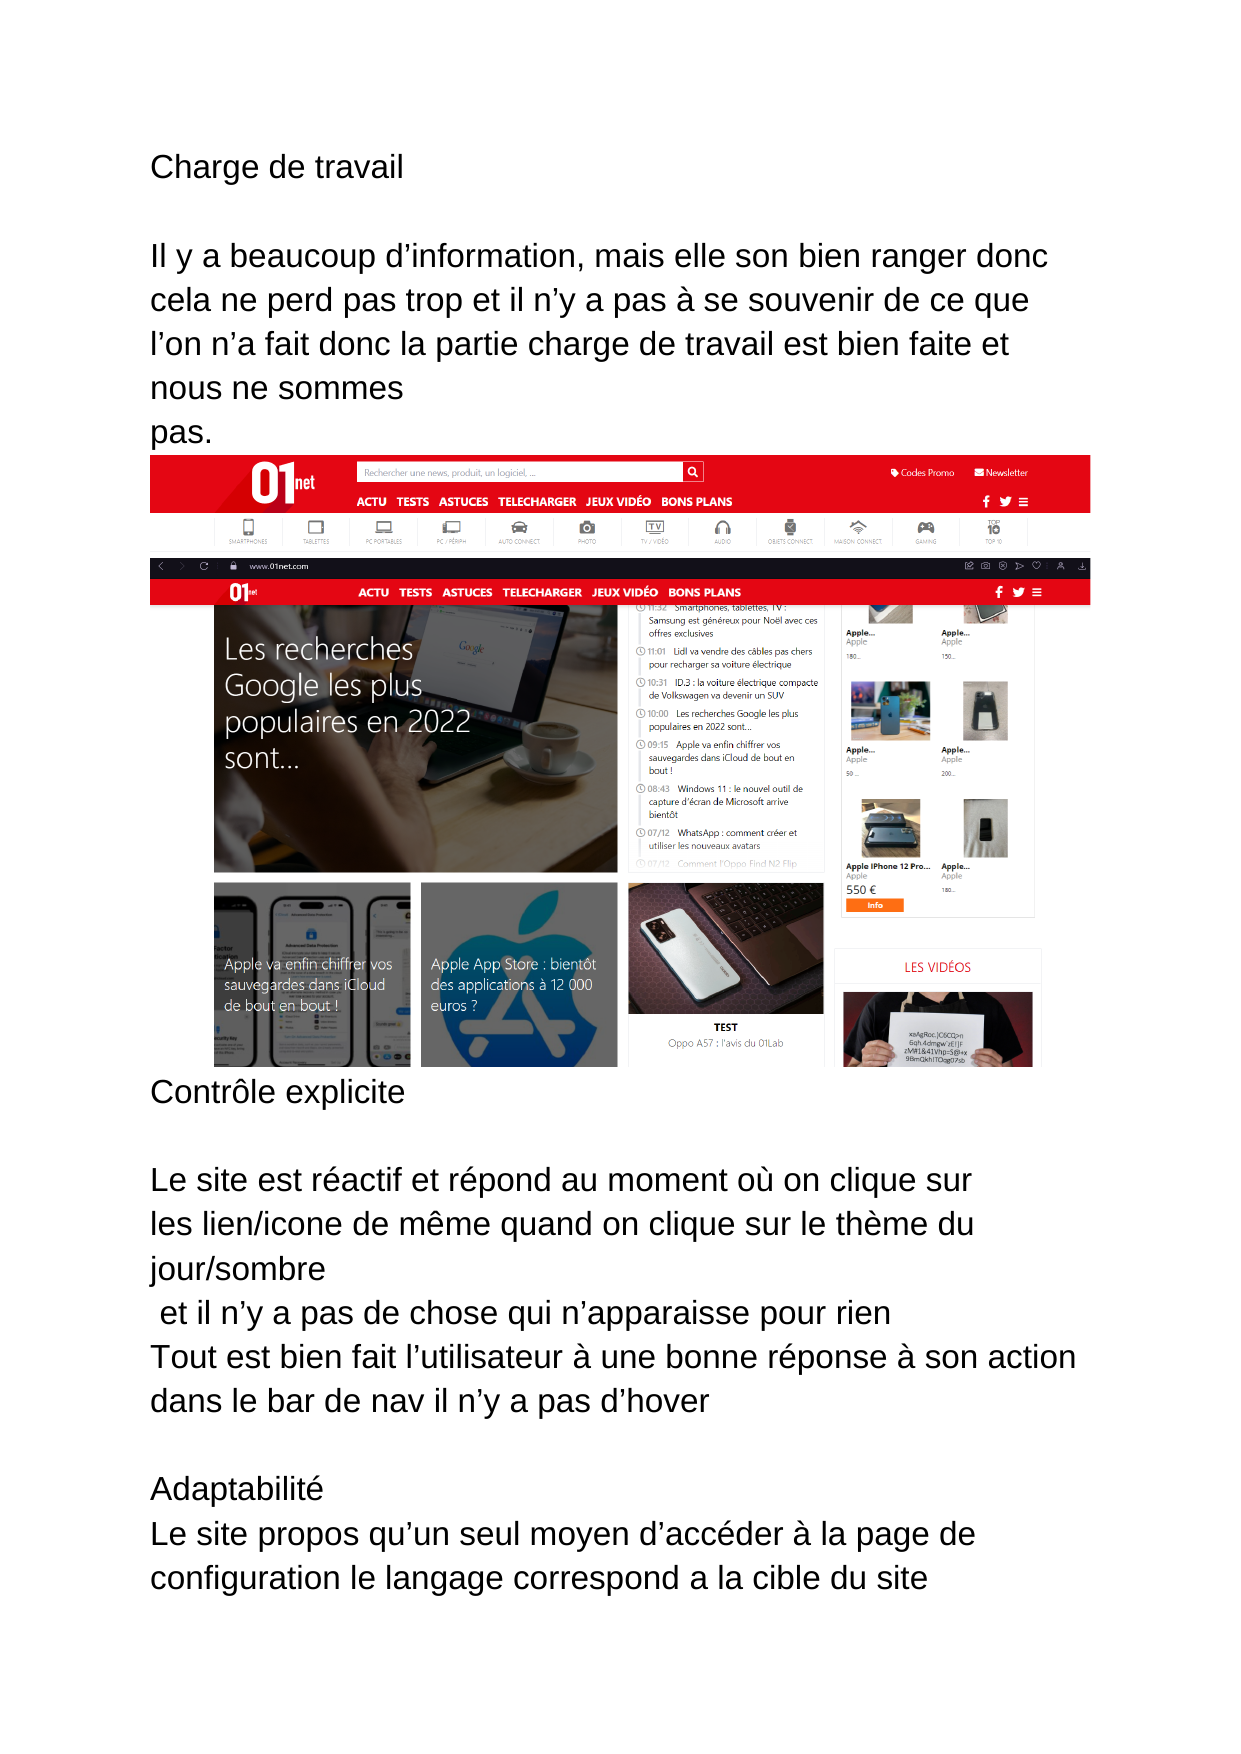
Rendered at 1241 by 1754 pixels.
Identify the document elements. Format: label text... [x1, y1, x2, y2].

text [150, 1072, 1090, 1596]
picture [150, 558, 1091, 1067]
picture [150, 455, 1091, 555]
text Charge de travail Il y a beaucoup d’information, mais elle son bien ranger donc cela ne perd pas trop et il n’y a pas à se souvenir de ce que l’on n’a fait donc la partie charge de travail est bien faite et nous ne sommes pas. [150, 148, 1090, 455]
